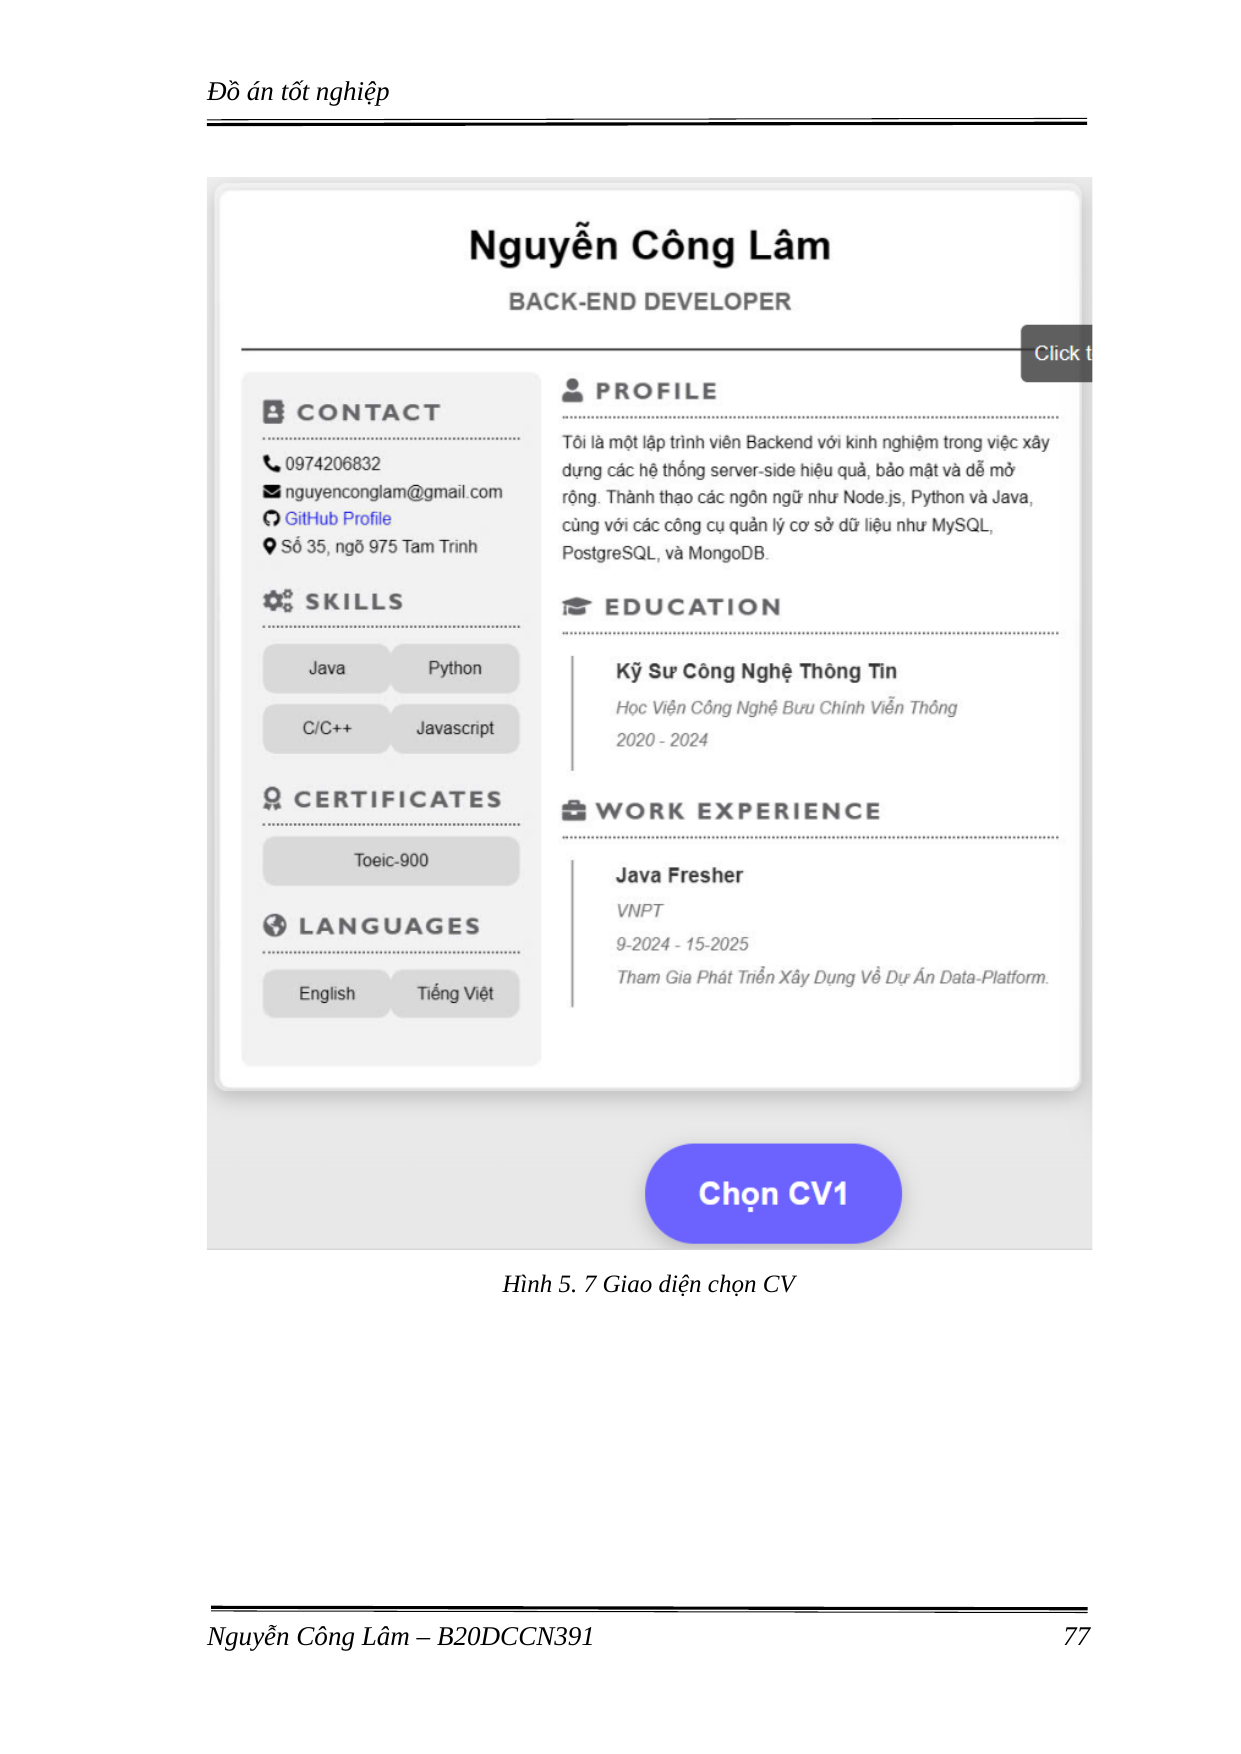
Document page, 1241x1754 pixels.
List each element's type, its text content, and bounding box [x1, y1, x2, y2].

picture [206, 177, 1093, 1250]
text Hình 5. 7 Giao diện chọn CV [207, 1269, 1092, 1297]
